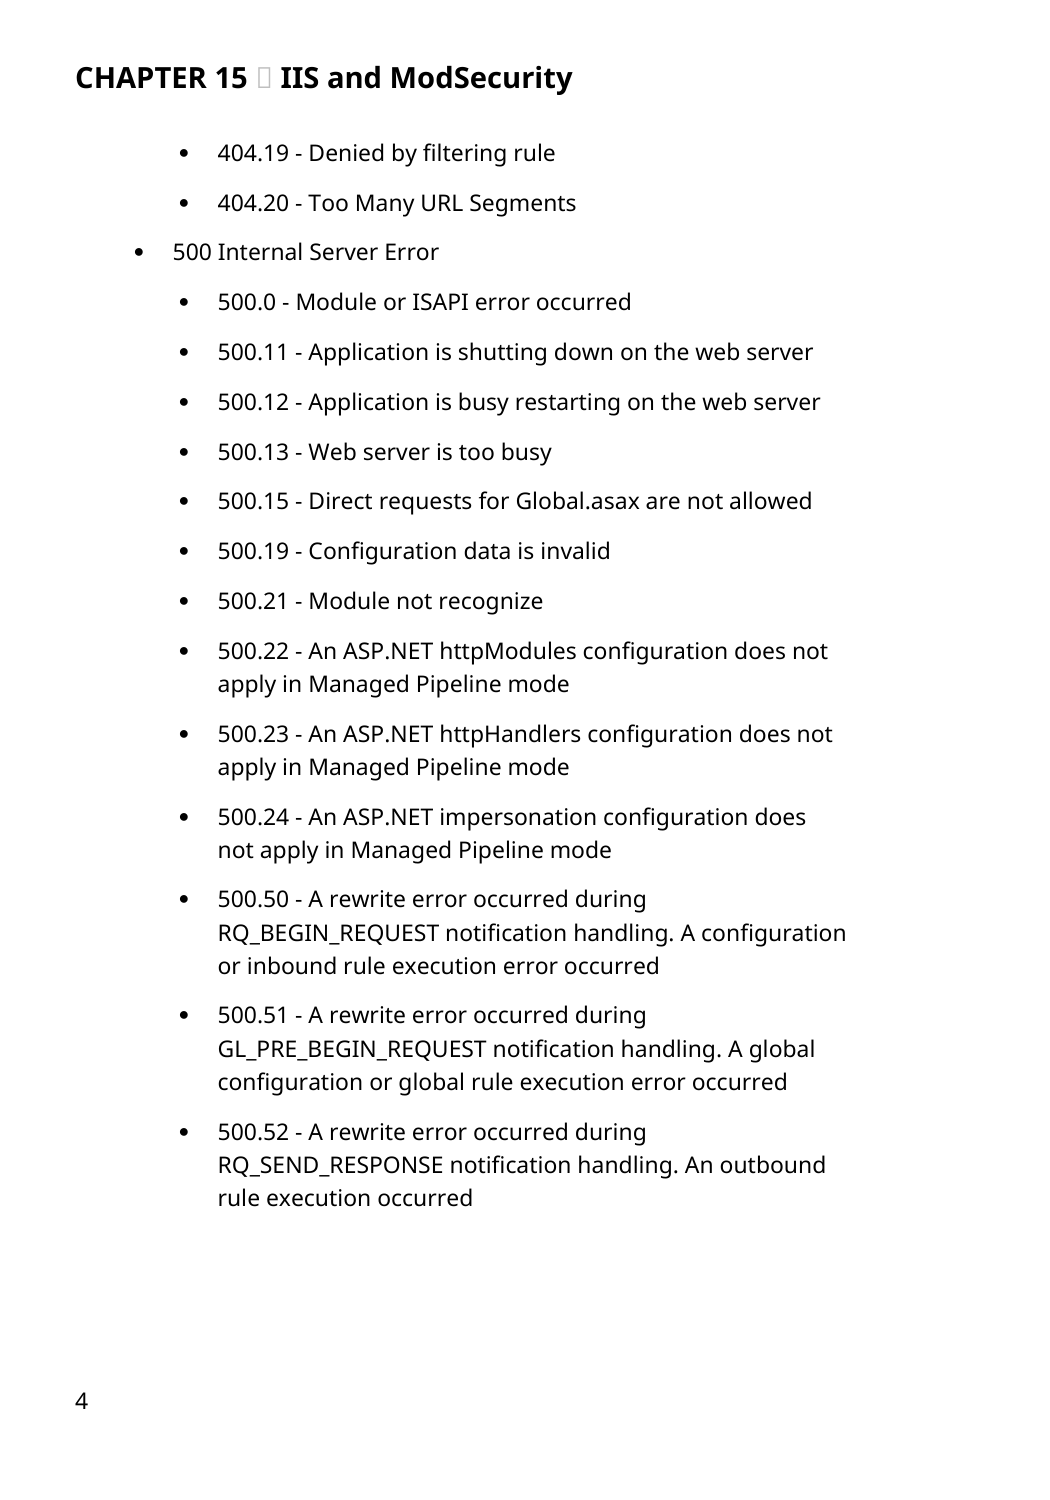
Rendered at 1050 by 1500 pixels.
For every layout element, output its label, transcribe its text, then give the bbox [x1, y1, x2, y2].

list 500 Internal Server Error [135, 236, 847, 268]
list 500.22 - An ASP.NET httpModules configuration does not apply in Managed Pipeline mode [180, 635, 847, 699]
list 500.12 - Application is busy restarting on the web server [180, 386, 847, 417]
list 500.13 - Web server is too busy [180, 436, 847, 467]
list 500.21 - Module not recognize [180, 585, 847, 616]
list 500.50 - A rewrite error occurred during RQ_BEGIN_REQUEST notification handling. A configuration or inbound rule execution error occurred [180, 883, 847, 981]
list 500.24 - An ASP.NET impersonation configuration does not apply in Managed Pipeline mode [180, 801, 847, 865]
list 404.19 - Denied by filtering rule [180, 137, 847, 168]
list 500.51 - A rewrite error occurred during GL_PRE_BEGIN_REQUEST notification handling. A global configuration or global rule execution error occurred [180, 999, 847, 1097]
list 500.0 - Module or ISAPI error occurred [180, 286, 847, 317]
list 500.11 - Application is shutting down on the web server [180, 336, 847, 367]
list 404.20 - Too Many URL Segments [180, 187, 847, 218]
list 500.52 - A rewrite error occurred during RQ_SEND_RESPONSE notification handling. An outbound rule execution occurred [180, 1116, 847, 1213]
list 500.23 - An ASP.NET httpHandlers configuration does not apply in Managed Pipeline mode [180, 718, 847, 782]
list 500.15 - Direct requests for Global.asax are not allowed [180, 485, 847, 517]
list 500.19 - Configuration data is invalid [180, 535, 847, 566]
